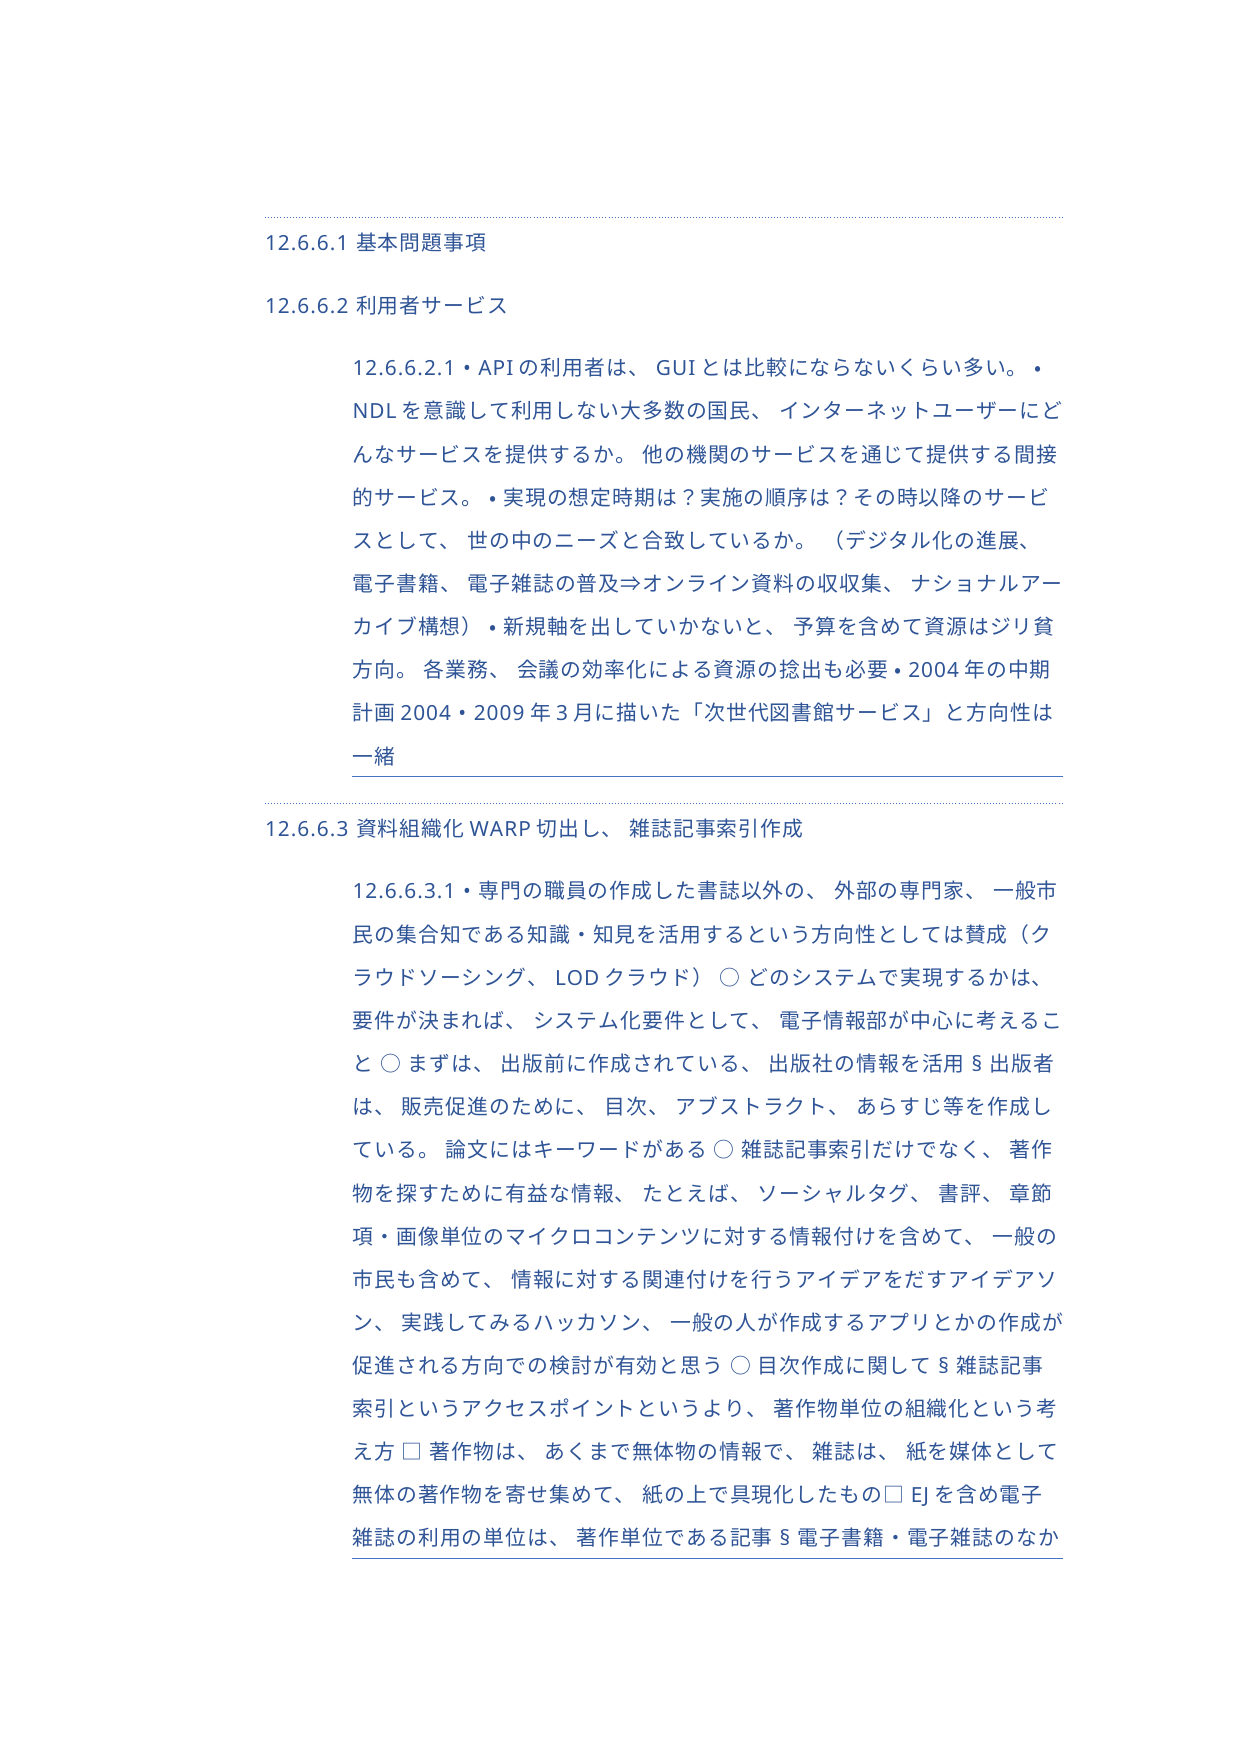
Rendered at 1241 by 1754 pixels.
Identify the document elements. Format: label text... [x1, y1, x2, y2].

text • apiの利用者は、 guiとは比較にならないくらい多い。 • ndlを意識して利用しない大多数の国民、 インターネットユーザーにどんなサービスを提供するか。 他の機関のサービスを通じて提供する間接的サービス。 • 実現の想定時期は？実施の順序は？その時以降のサービスとして、 世の中のニーズと合致しているか。 （デジタル化の進展、 電子書籍、 電子雑誌の普及⇒オンライン資料の収収集、 ナショナルアーカイブ構想） • 新規軸を出していかないと、 予算を含めて資源はジリ貧方向。 各業務、 会議の効率化による資源の捻出も必要 • 2004年の中期計画2004 • 2009年3月に描いた「次世代図書館サービス」と方向性は一緒 [352, 348, 1063, 776]
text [352, 871, 1063, 1558]
text 利用者サービス [265, 279, 1063, 323]
text 資料組織化WARP切出し、 雑誌記事索引作成 [265, 803, 1063, 846]
text 基本問題事項 [265, 217, 1063, 260]
